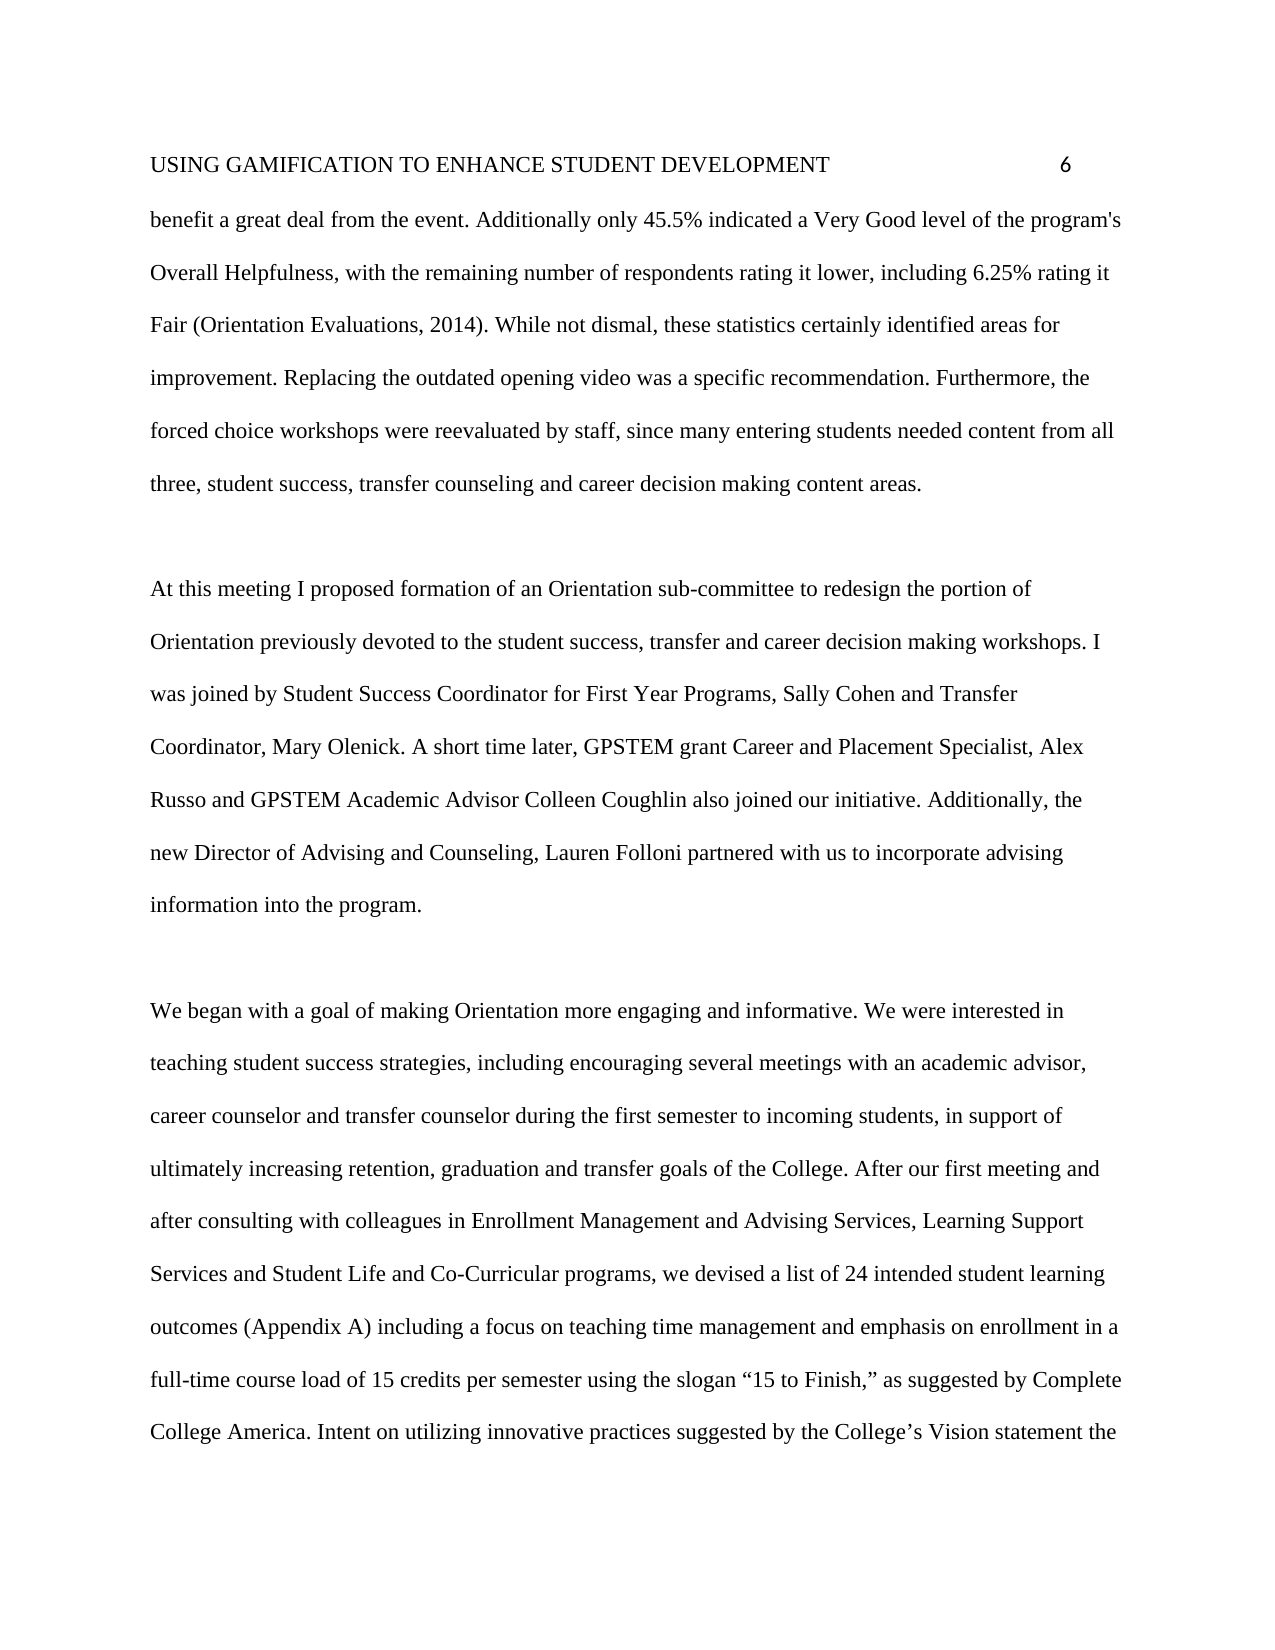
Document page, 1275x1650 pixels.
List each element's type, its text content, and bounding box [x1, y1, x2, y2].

text At this meeting I proposed formation of an Orientation sub-committee to redesign the portion of Orientation previously devoted to the student success, transfer and career decision making workshops. I was joined by Student Success Coordinator for First Year Programs, Sally Cohen and Transfer Coordinator, Mary Olenick. A short time later, GPSTEM grant Career and Placement Specialist, Alex Russo and GPSTEM Academic Advisor Colleen Coughlin also joined our initiative. Additionally, the new Director of Advising and Counseling, Lauren Folloni partnered with us to incorporate advising information into the program. [150, 575, 1125, 918]
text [150, 206, 1125, 496]
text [150, 997, 1125, 1445]
